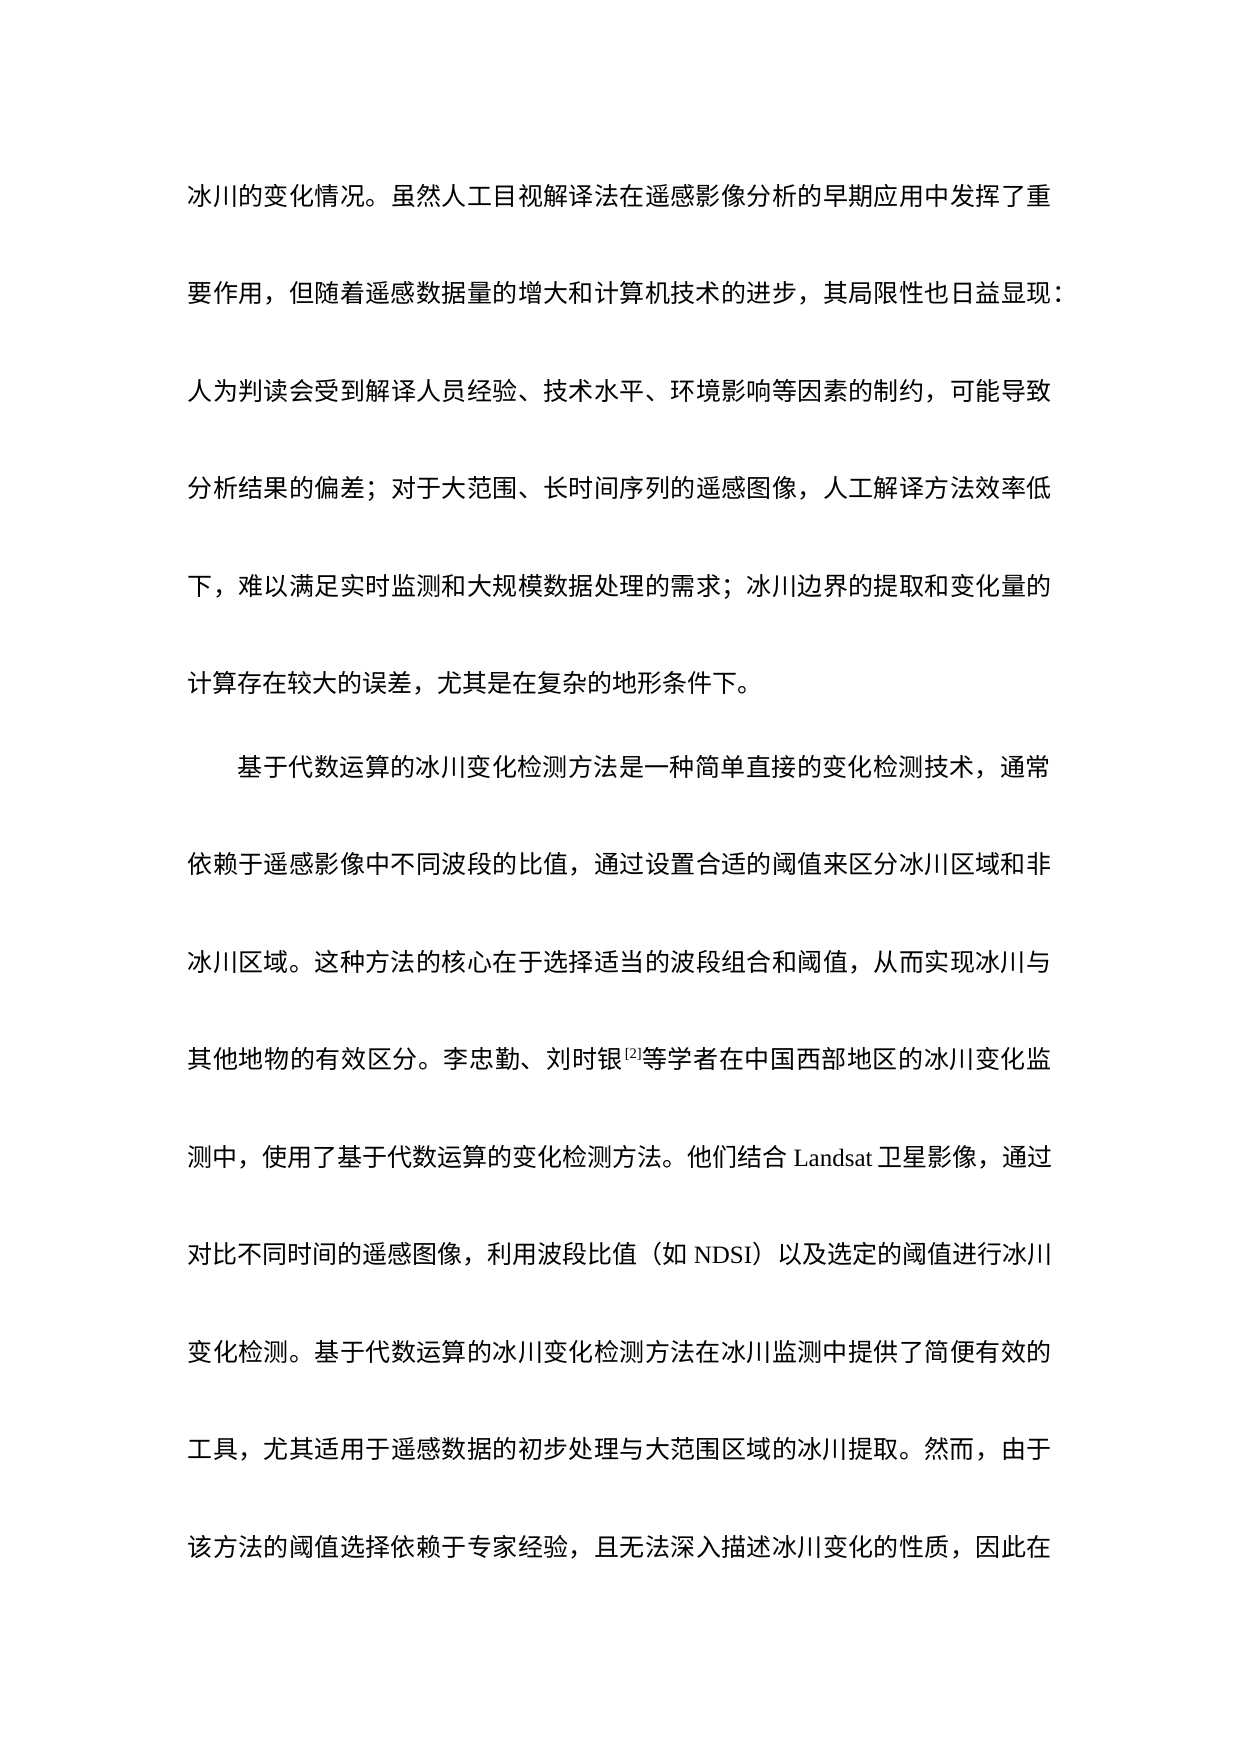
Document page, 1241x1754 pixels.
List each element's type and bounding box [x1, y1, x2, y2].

text [187, 733, 1053, 1578]
text [187, 162, 1053, 714]
